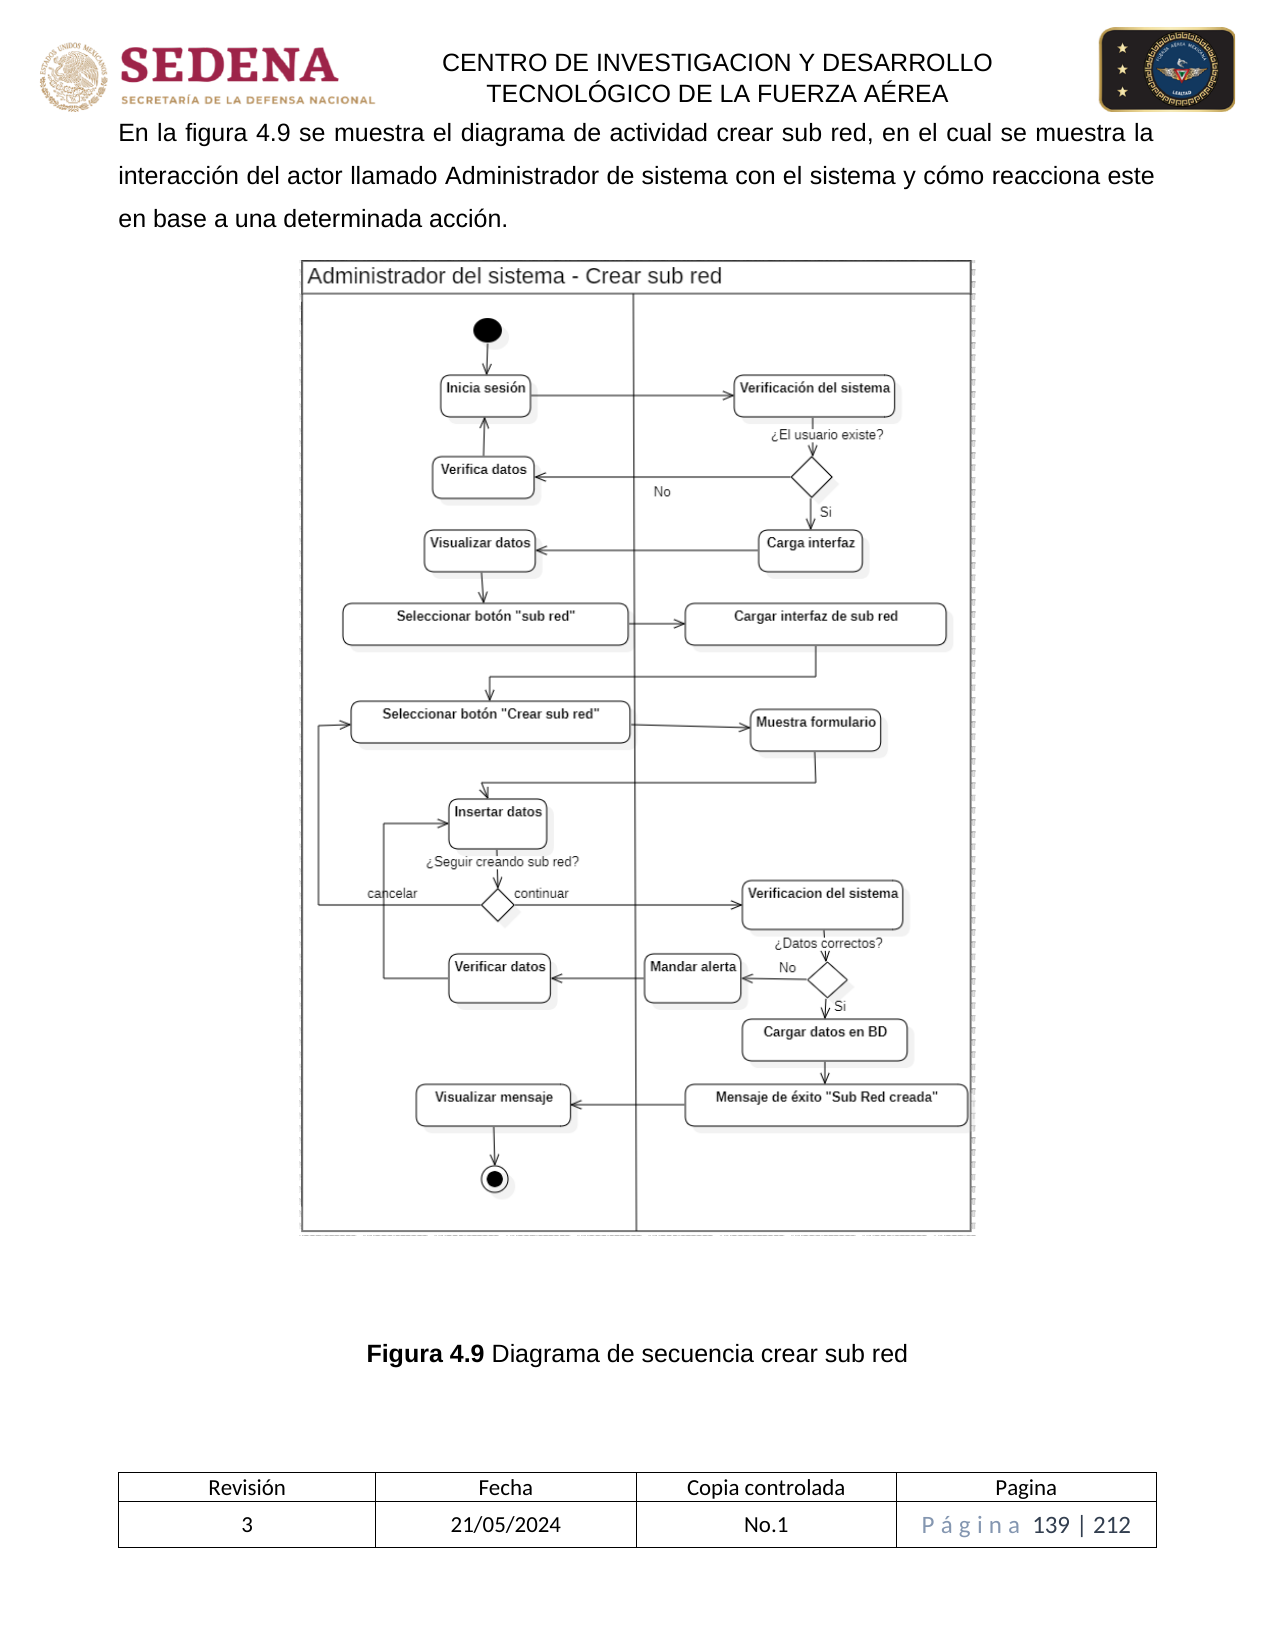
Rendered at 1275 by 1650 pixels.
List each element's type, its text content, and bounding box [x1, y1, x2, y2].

picture [39, 27, 1236, 112]
text Figura 4.9 Diagrama de secuencia crear sub red [118, 1339, 1157, 1368]
text En la figura 4.9 se muestra el diagrama de actividad crear sub red, en el cual se muestra la interacción del actor llamado Administrador de sistema con el sistema y cómo reacciona este en base a una determinada acción. [118, 118, 1157, 233]
picture [299, 260, 976, 1236]
